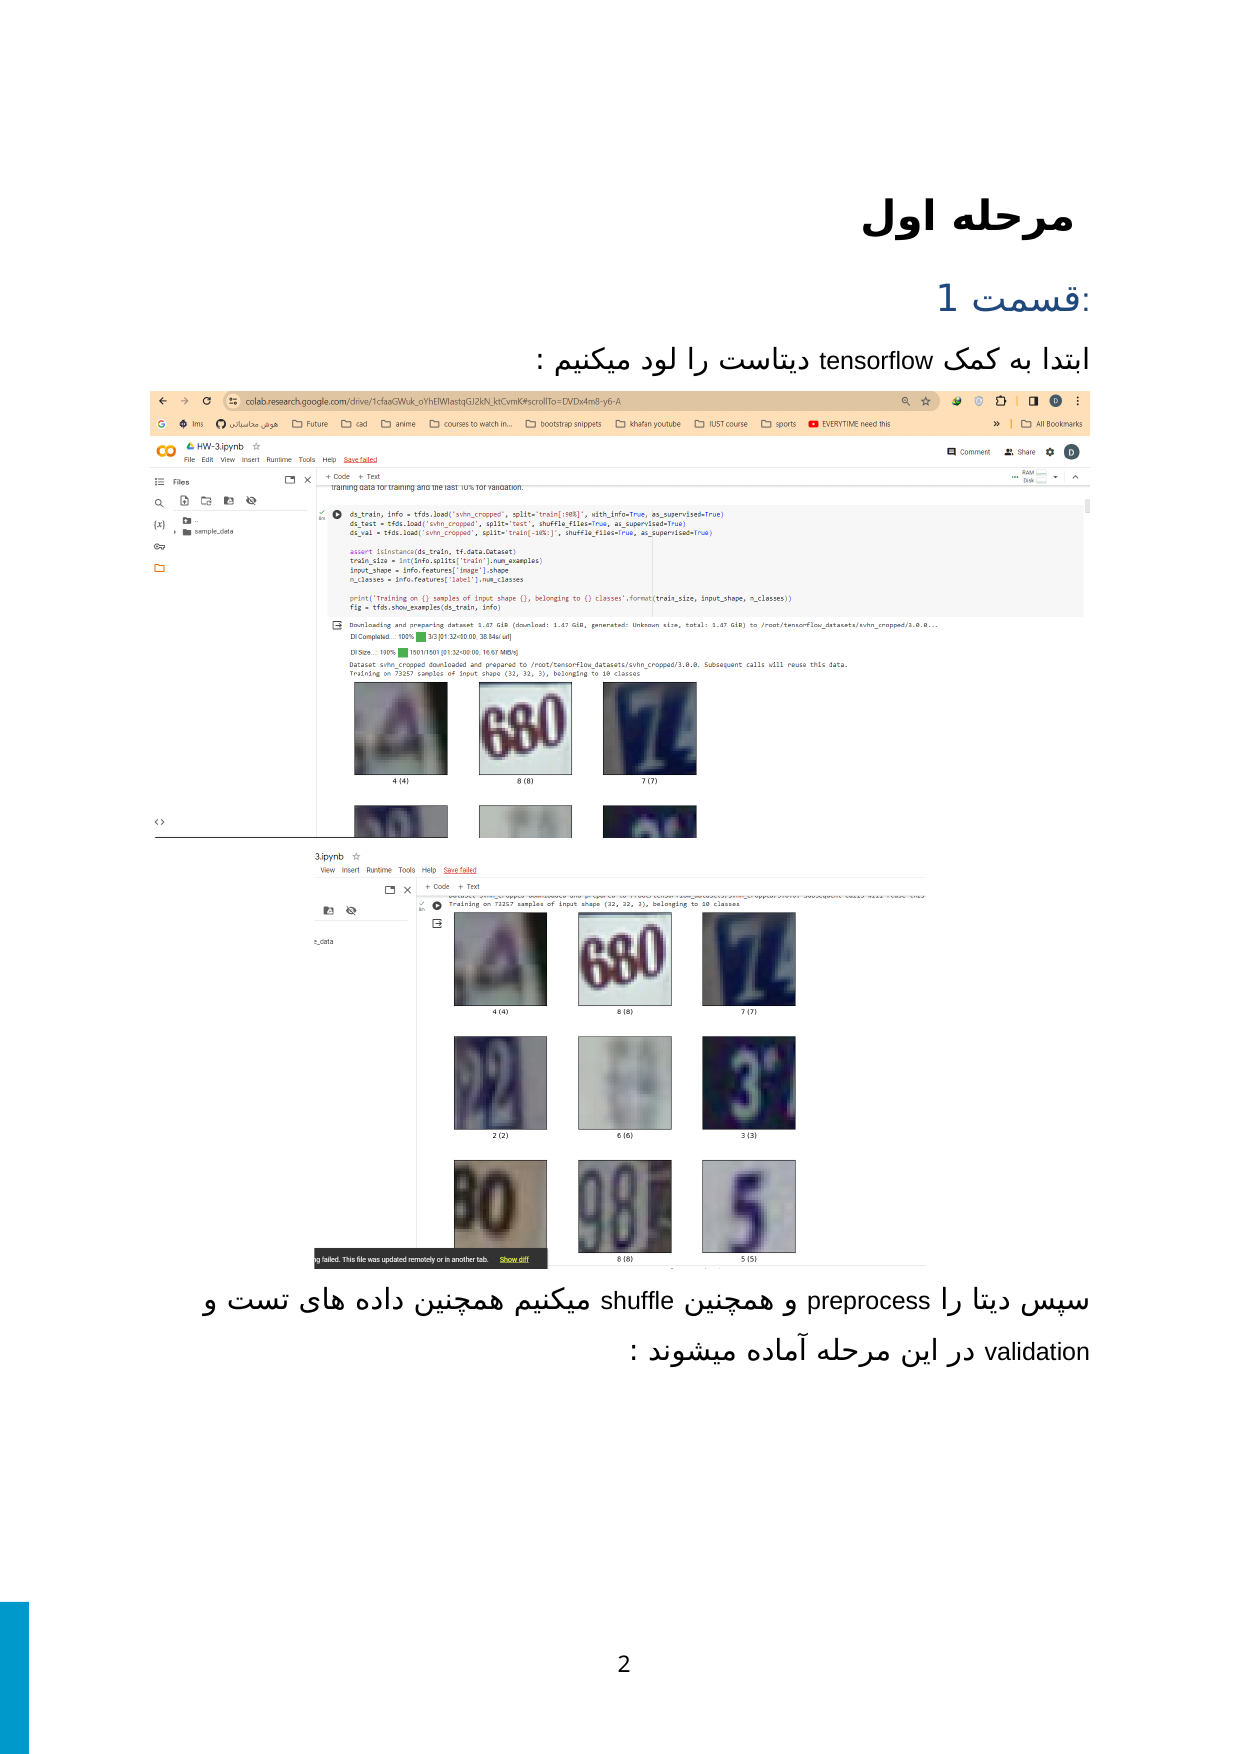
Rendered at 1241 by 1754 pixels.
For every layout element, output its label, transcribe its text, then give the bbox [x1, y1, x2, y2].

picture [314, 850, 926, 1269]
text ابتدا به کمک tensorflow دیتاست را لود میکنیم : [150, 342, 1090, 391]
text قسمت 1: [150, 277, 1090, 321]
subtitle مرحله اول [150, 192, 1090, 240]
text سپس دیتا را preprocess و همچنین shuffle میکنیم همچنین داده های تست و validation در این مرحله آماده میشوند : [150, 1282, 1090, 1367]
picture [150, 391, 1090, 838]
